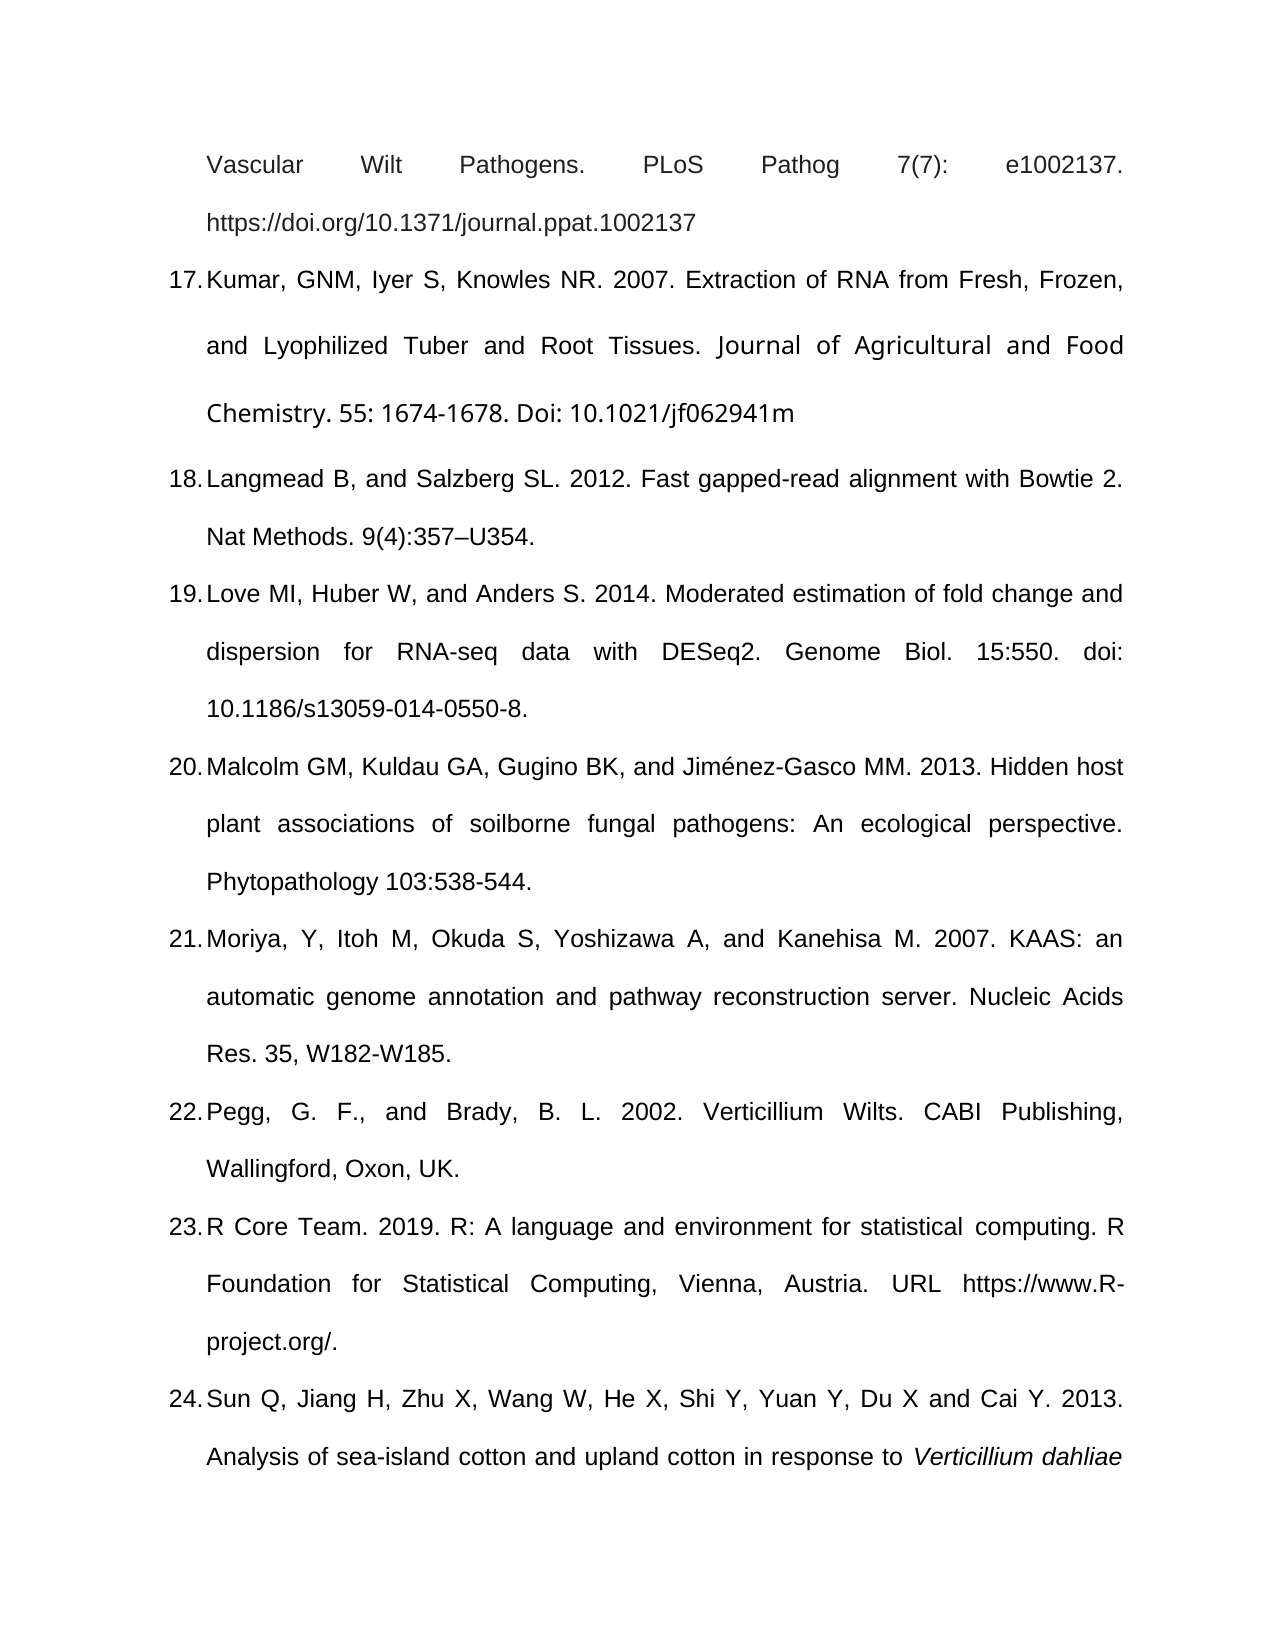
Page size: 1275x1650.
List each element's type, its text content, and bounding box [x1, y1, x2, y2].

list R Core Team. 2019. R: A language and environment for statistical computing. R Foundation for Statistical Computing, Vienna, Austria. URL https://www.R-project.org/. [169, 1212, 1125, 1355]
list Pegg, G. F., and Brady, B. L. 2002. Verticillium Wilts. CABI Publishing, Wallingford, Oxon, UK. [169, 1097, 1125, 1183]
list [169, 150, 1125, 236]
list Moriya, Y, Itoh M, Okuda S, Yoshizawa A, and Kanehisa M. 2007. KAAS: an automatic genome annotation and pathway reconstruction server. Nucleic Acids Res. 35, W182-W185. [169, 924, 1125, 1068]
list Love MI, Huber W, and Anders S. 2014. Moderated estimation of fold change and dispersion for RNA-seq data with DESeq2. Genome Biol. 15:550. doi: 10.1186/s13059-014-0550-8. [169, 579, 1125, 723]
list Langmead B, and Salzberg SL. 2012. Fast gapped-read alignment with Bowtie 2. Nat Methods. 9(4):357–U354. [169, 464, 1125, 550]
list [169, 1384, 1125, 1470]
list Malcolm GM, Kuldau GA, Gugino BK, and Jiménez-Gasco MM. 2013. Hidden host plant associations of soilborne fungal pathogens: An ecological perspective. Phytopathology 103:538-544. [169, 752, 1125, 895]
list Kumar, GNM, Iyer S, Knowles NR. 2007. Extraction of RNA from Fresh, Frozen, and Lyophilized Tuber and Root Tissues. Journal of Agricultural and Food Chemistry. 55: 1674-1678. Doi: 10.1021/jf062941m [169, 265, 1125, 430]
